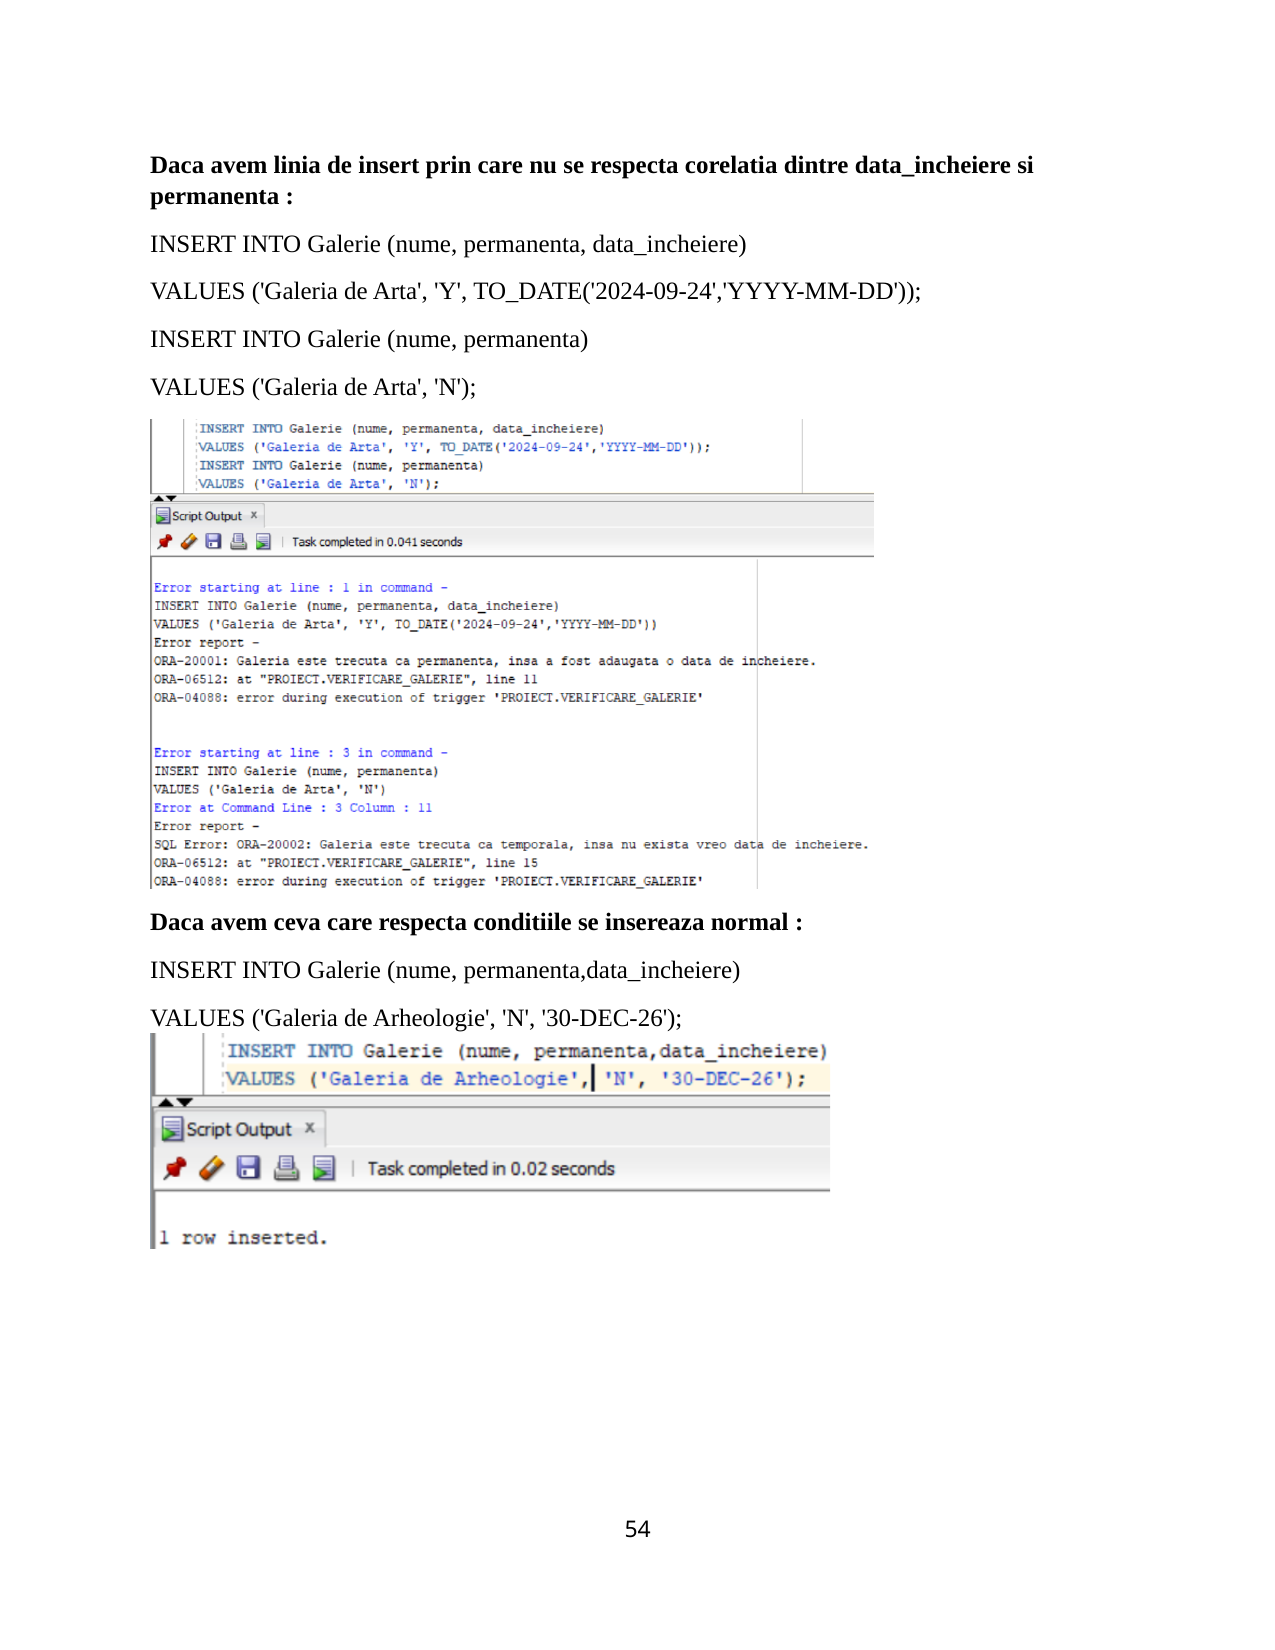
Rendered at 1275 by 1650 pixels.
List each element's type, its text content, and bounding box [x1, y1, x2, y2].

text VALUES ('Galeria de Arta', 'N'); [150, 372, 1125, 401]
text VALUES ('Galeria de Arta', 'Y', TO_DATE('2024-09-24','YYYY-MM-DD')); [150, 276, 1125, 305]
picture [150, 419, 874, 889]
text INSERT INTO Galerie (nume, permanenta) [150, 324, 1125, 353]
text Daca avem ceva care respecta conditiile se insereaza normal : [150, 907, 1125, 936]
text Daca avem linia de insert prin care nu se respecta corelatia dintre data_incheiere si permanenta : [150, 150, 1125, 210]
picture [150, 1033, 831, 1249]
text INSERT INTO Galerie (nume, permanenta, data_incheiere) [150, 229, 1125, 257]
text INSERT INTO Galerie (nume, permanenta,data_incheiere) [150, 955, 1125, 984]
